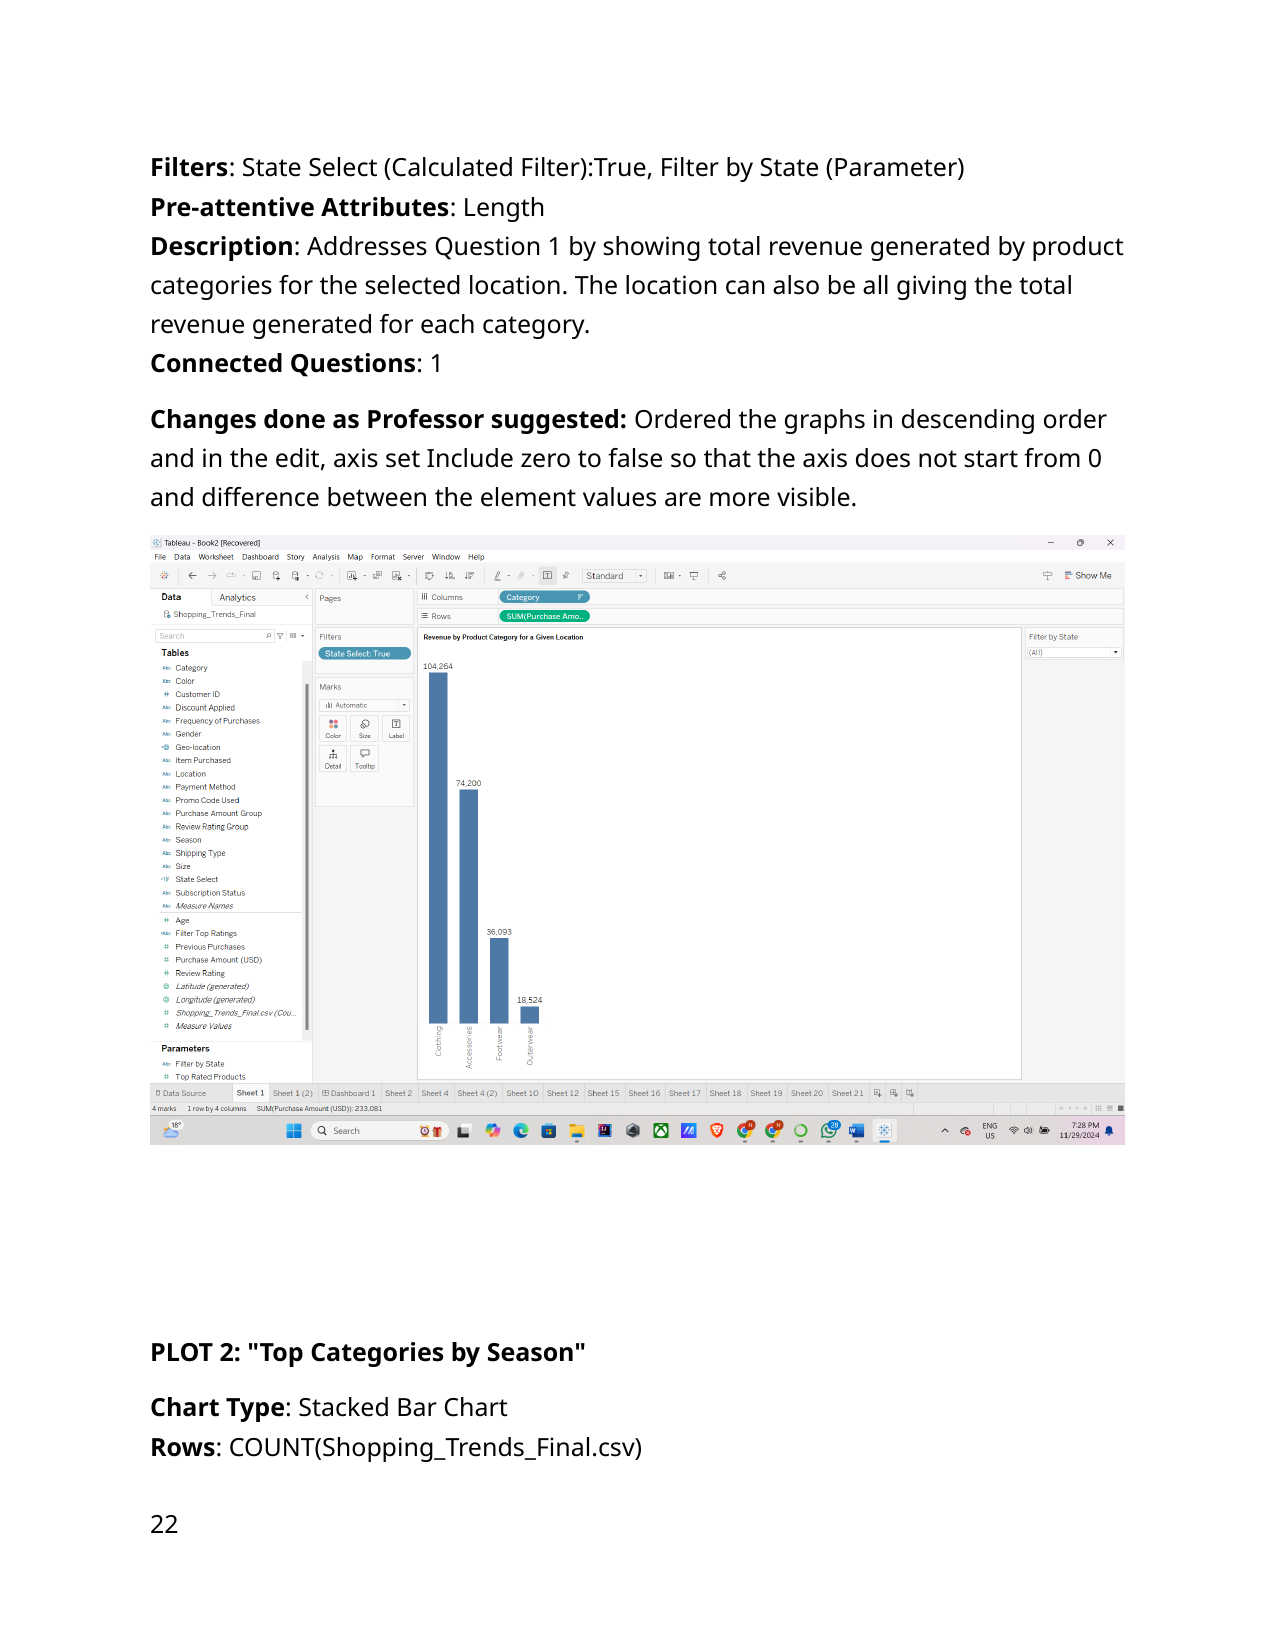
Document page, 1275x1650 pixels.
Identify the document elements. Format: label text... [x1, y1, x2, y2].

text Changes done as Professor suggested: Ordered the graphs in descending order and in the edit, axis set Include zero to false so that the axis does not start from 0 and difference between the element values are more visible. [150, 402, 1125, 514]
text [150, 150, 1125, 380]
text PLOT 2: "Top Categories by Season" [150, 1334, 1125, 1368]
picture [150, 535, 1125, 1145]
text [150, 1390, 1125, 1463]
